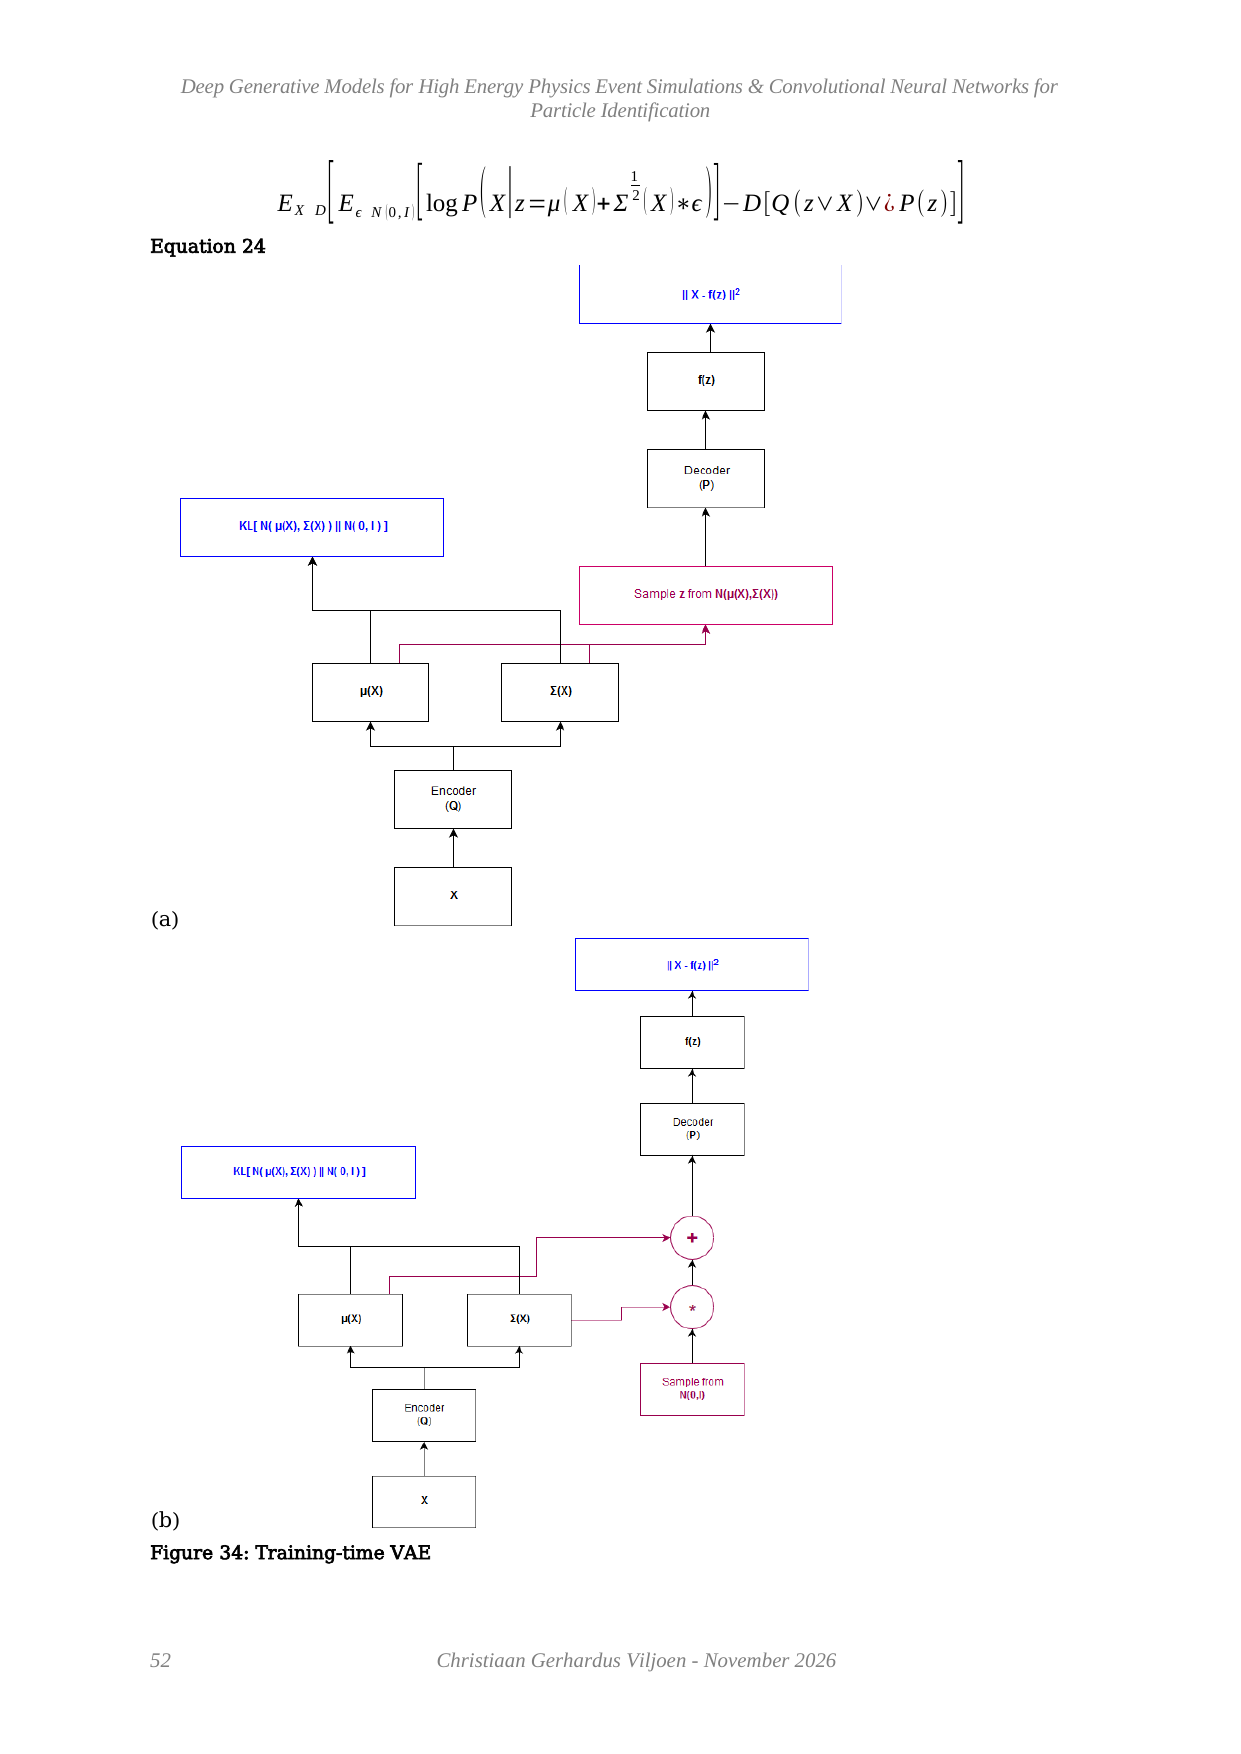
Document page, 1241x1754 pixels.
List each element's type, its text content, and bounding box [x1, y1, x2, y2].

picture [180, 265, 842, 926]
text Equation 24 [150, 234, 1090, 257]
picture [181, 938, 809, 1528]
text Figure 34: Training-time VAE [150, 1541, 1090, 1563]
